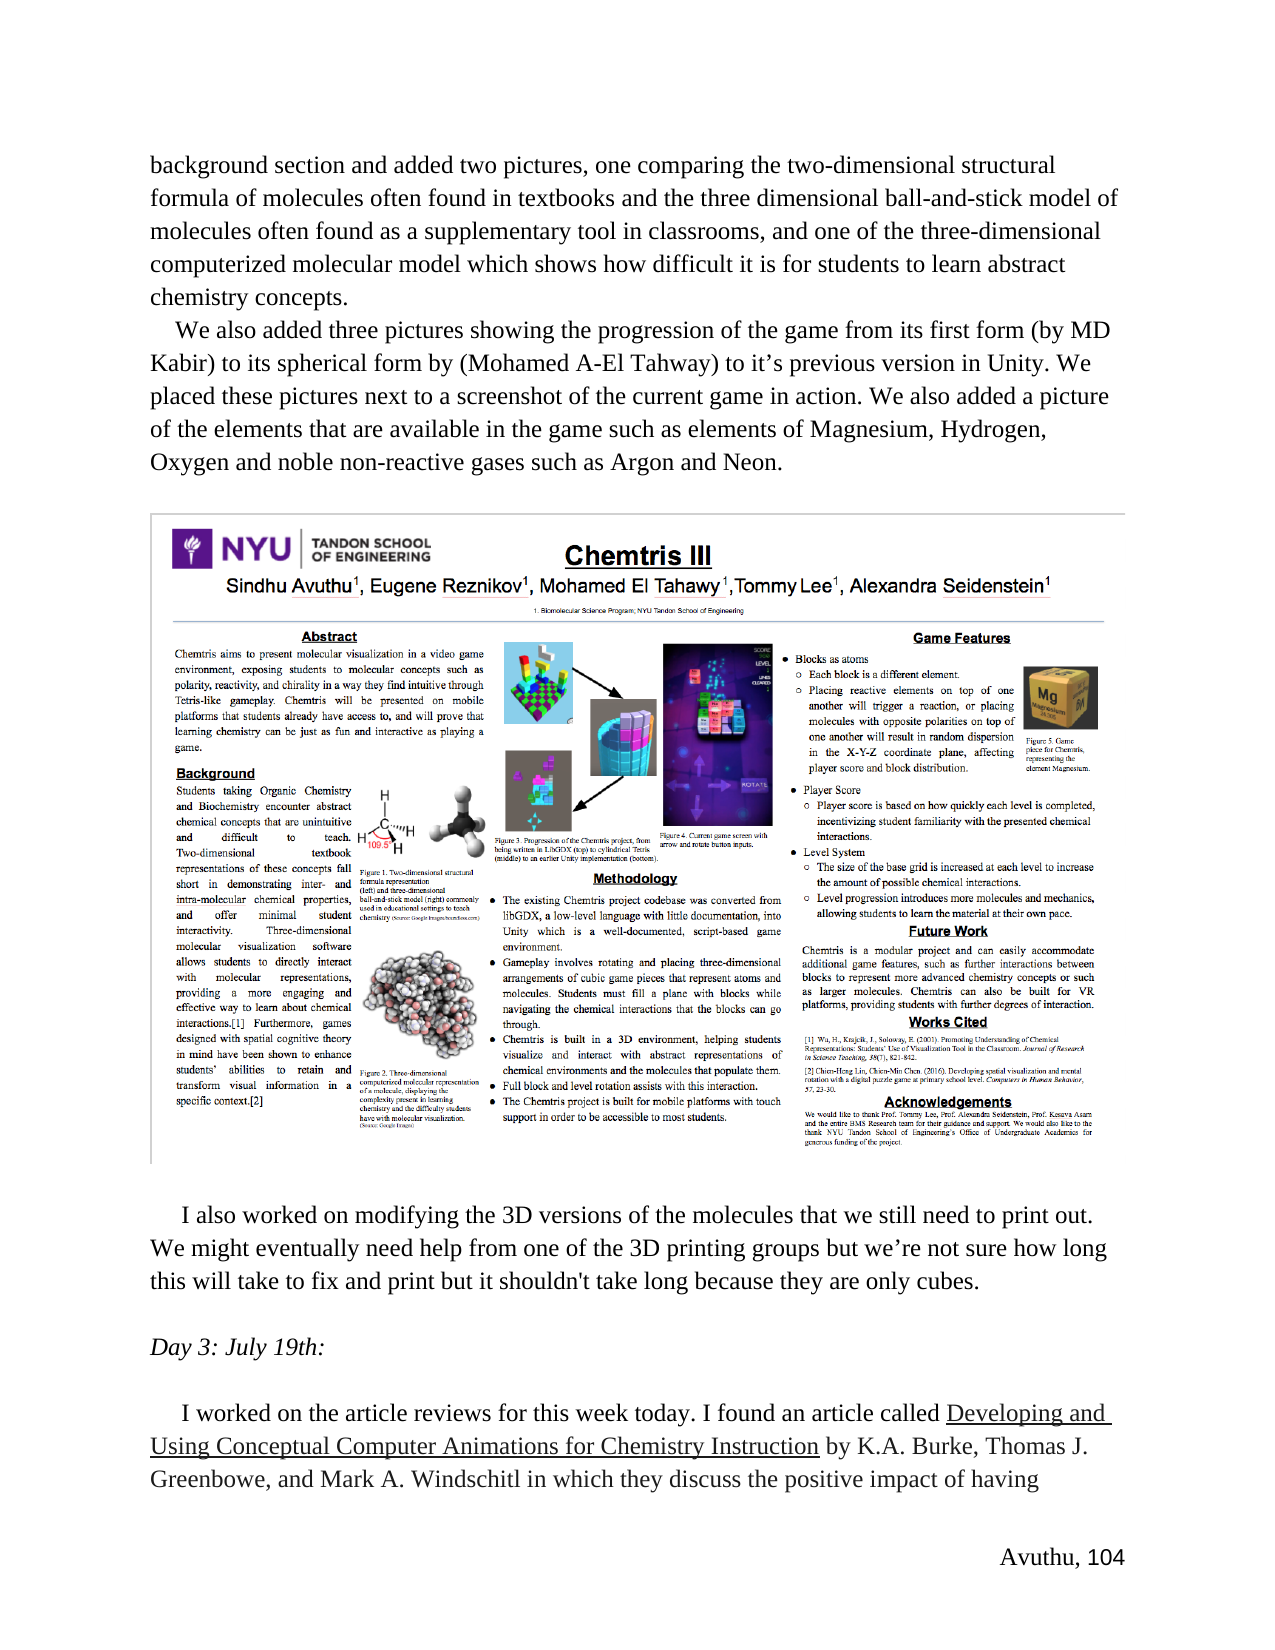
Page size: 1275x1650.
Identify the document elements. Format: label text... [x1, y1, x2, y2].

text I also worked on modifying the 3D versions of the molecules that we still need to print out. We might eventually need help from one of the 3D printing groups but we’re not sure how long this will take to fix and print but it shouldn't take long because they are only cubes. [150, 1200, 1125, 1295]
picture [150, 513, 1125, 1164]
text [150, 1398, 1125, 1493]
text We also added three pictures showing the progression of the game from its first form (by MD Kabir) to its spherical form by (Mohamed A-El Tahway) to it’s previous version in Unity. We placed these pictures next to a screenshot of the current game in action. We also added a picture of the elements that are available in the game such as elements of Magnesium, Hydrogen, Oxygen and noble non-reactive gases such as Argon and Neon. [150, 315, 1125, 476]
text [150, 150, 1125, 311]
text Day 3: July 19th: [150, 1332, 1125, 1361]
